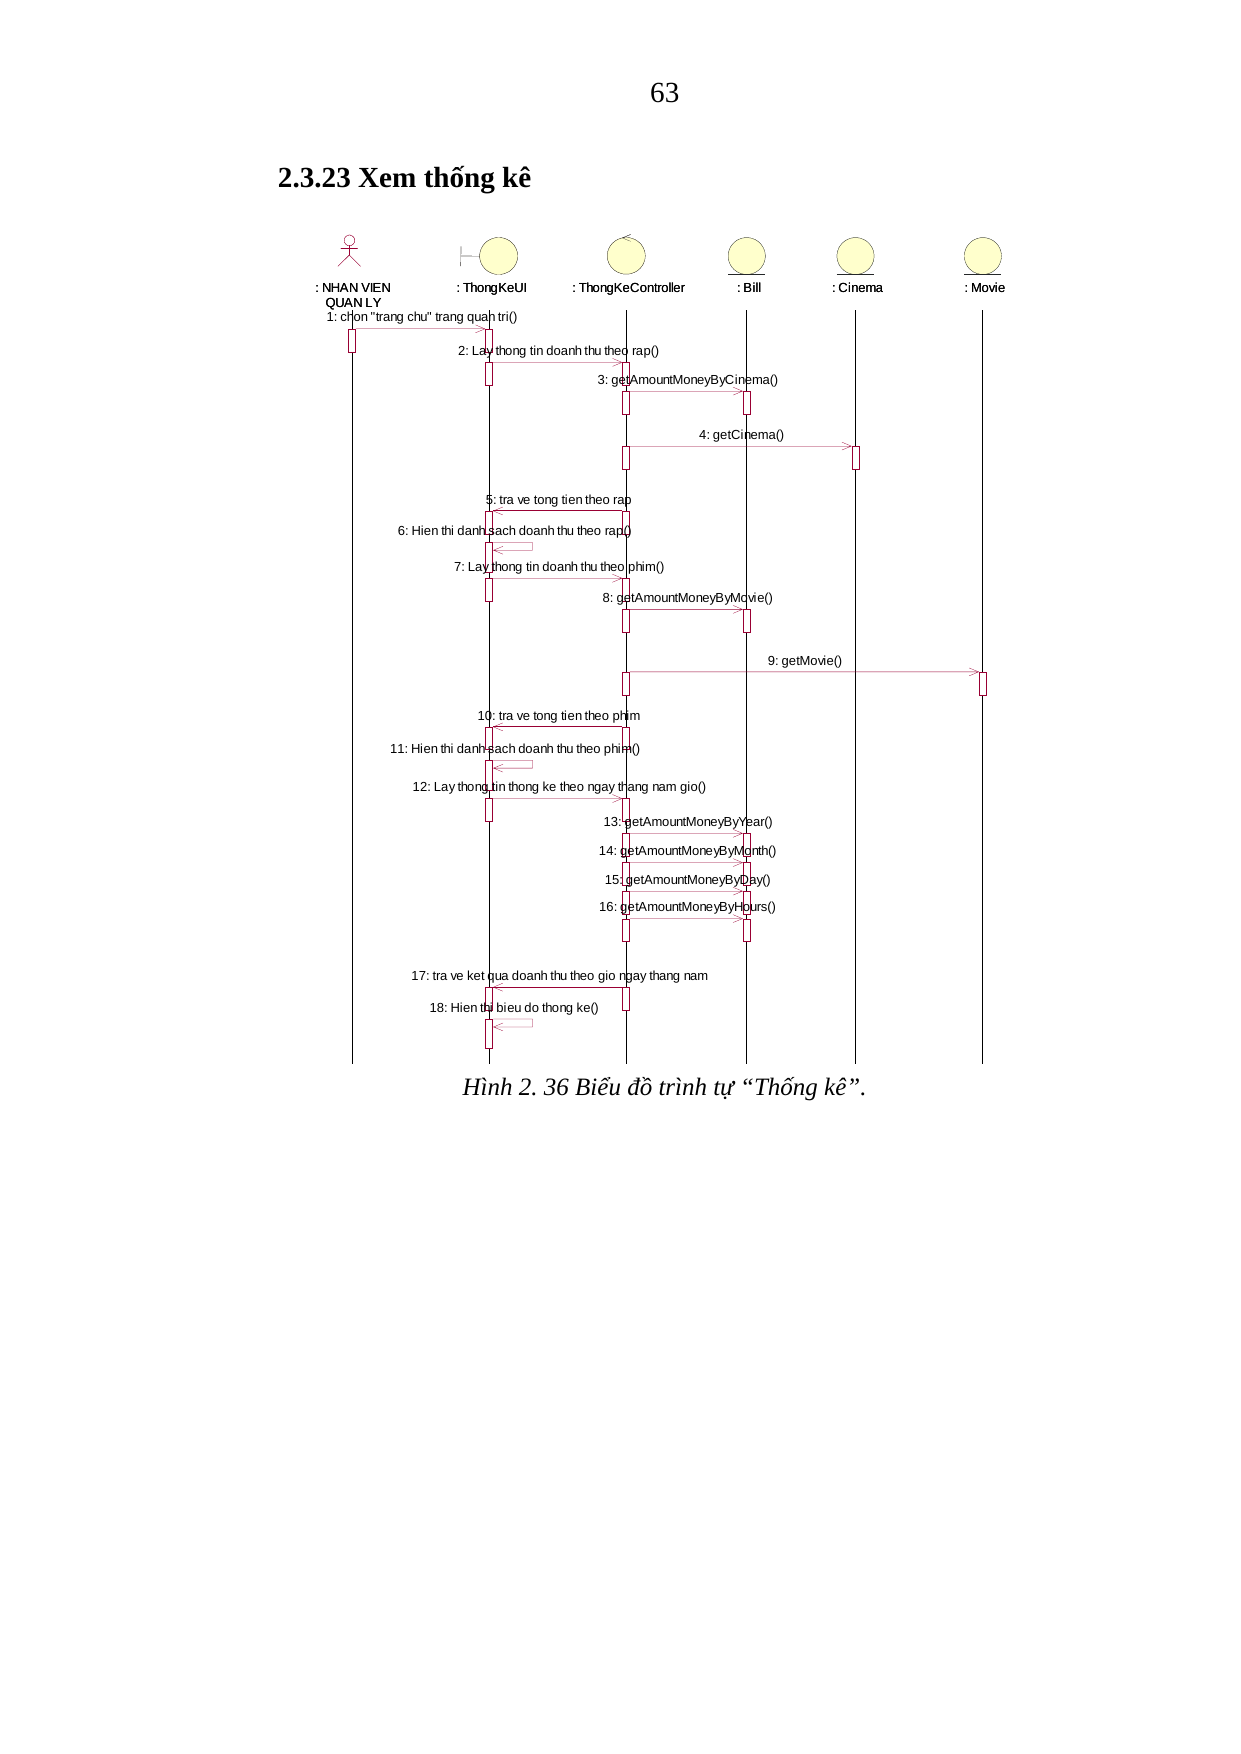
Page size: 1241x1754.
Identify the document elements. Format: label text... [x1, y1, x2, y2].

subtitle 2.3.23 Xem thống kê [207, 160, 1122, 194]
